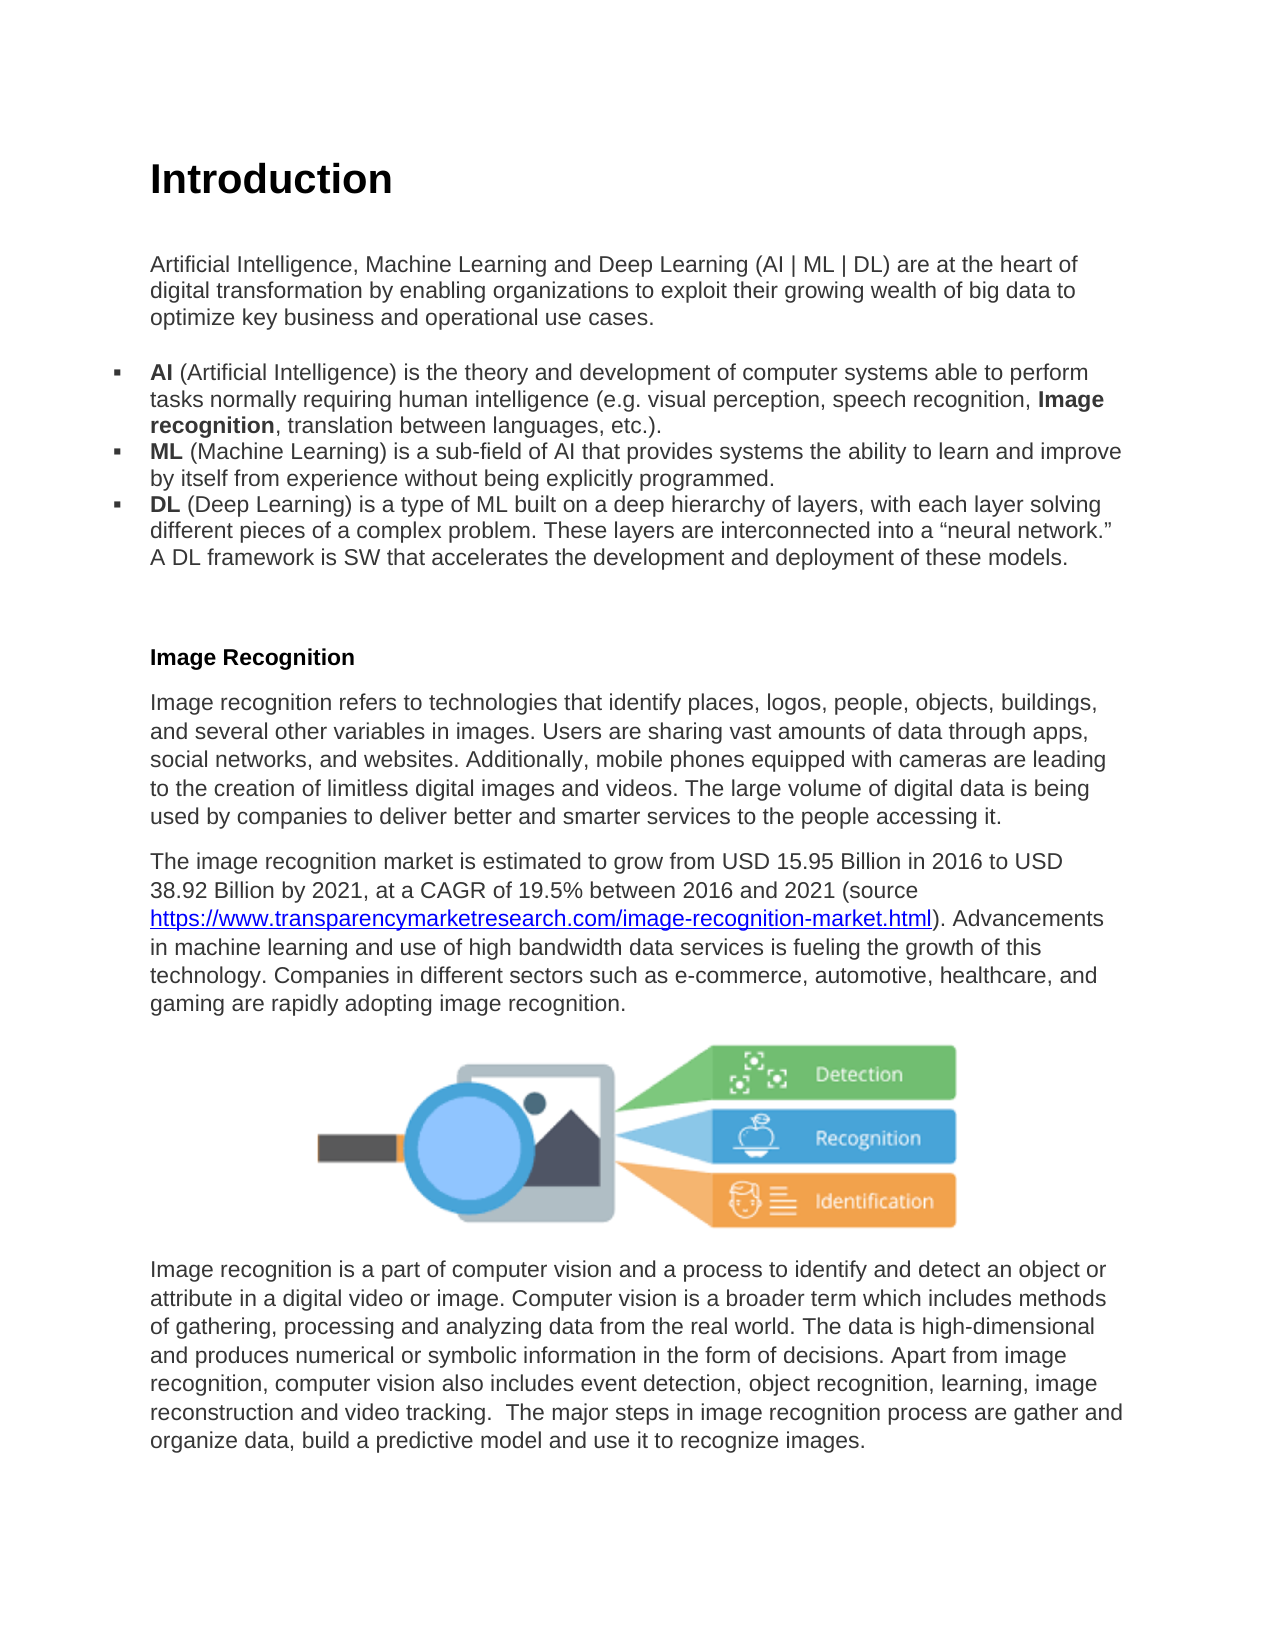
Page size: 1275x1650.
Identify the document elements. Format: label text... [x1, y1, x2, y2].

list AI (Artificial Intelligence) is the theory and development of computer systems able to perform tasks normally requiring human intelligence (e.g. visual perception, speech recognition, Image recognition, translation between languages, etc.). [662, 359, 1125, 438]
picture [317, 1035, 958, 1238]
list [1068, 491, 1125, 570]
subtitle Introduction [150, 154, 1125, 202]
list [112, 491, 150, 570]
text Image Recognition [150, 644, 1125, 671]
list ML (Machine Learning) is a sub-field of AI that provides systems the ability to learn and improve by itself from experience without being explicitly programmed. [112, 438, 1125, 491]
text Image recognition is a part of computer vision and a process to identify and detect an object or attribute in a digital video or image. Computer vision is a broader term which includes methods of gathering, processing and analyzing data from the real world. The data is high-dimensional and produces numerical or symbolic information in the form of decisions. Apart from image recognition, computer vision also includes event detection, object recognition, learning, image reconstruction and video tracking. The major steps in image recognition process are gather and organize data, build a predictive model and use it to recognize images. [150, 1256, 1125, 1453]
text Image recognition refers to technologies that identify places, logos, people, objects, buildings, and several other variables in images. Users are sharing vast amounts of data through apps, social networks, and websites. Additionally, mobile phones equipped with cameras are leading to the creation of limitless digital images and videos. The large volume of digital data is being used by companies to deliver better and smarter services to the people accessing it. [150, 689, 1125, 829]
text Artificial Intelligence, Machine Learning and Deep Learning (AI | ML | DL) are at the heart of digital transformation by enabling organizations to exploit their growing wealth of big data to optimize key business and operational use cases. [654, 251, 1125, 330]
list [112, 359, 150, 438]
text The image recognition market is estimated to grow from USD 15.95 Billion in 2016 to USD 38.92 Billion by 2021, at a CAGR of 19.5% between 2016 and 2021 (source https://www.transparencymarketresearch.com/image-recognition-market.html). Advancements in machine learning and use of high bandwidth data services is fueling the growth of this technology. Companies in different sectors such as e-commerce, automotive, healthcare, and gaming are rapidly adopting image recognition. [150, 848, 1125, 1017]
